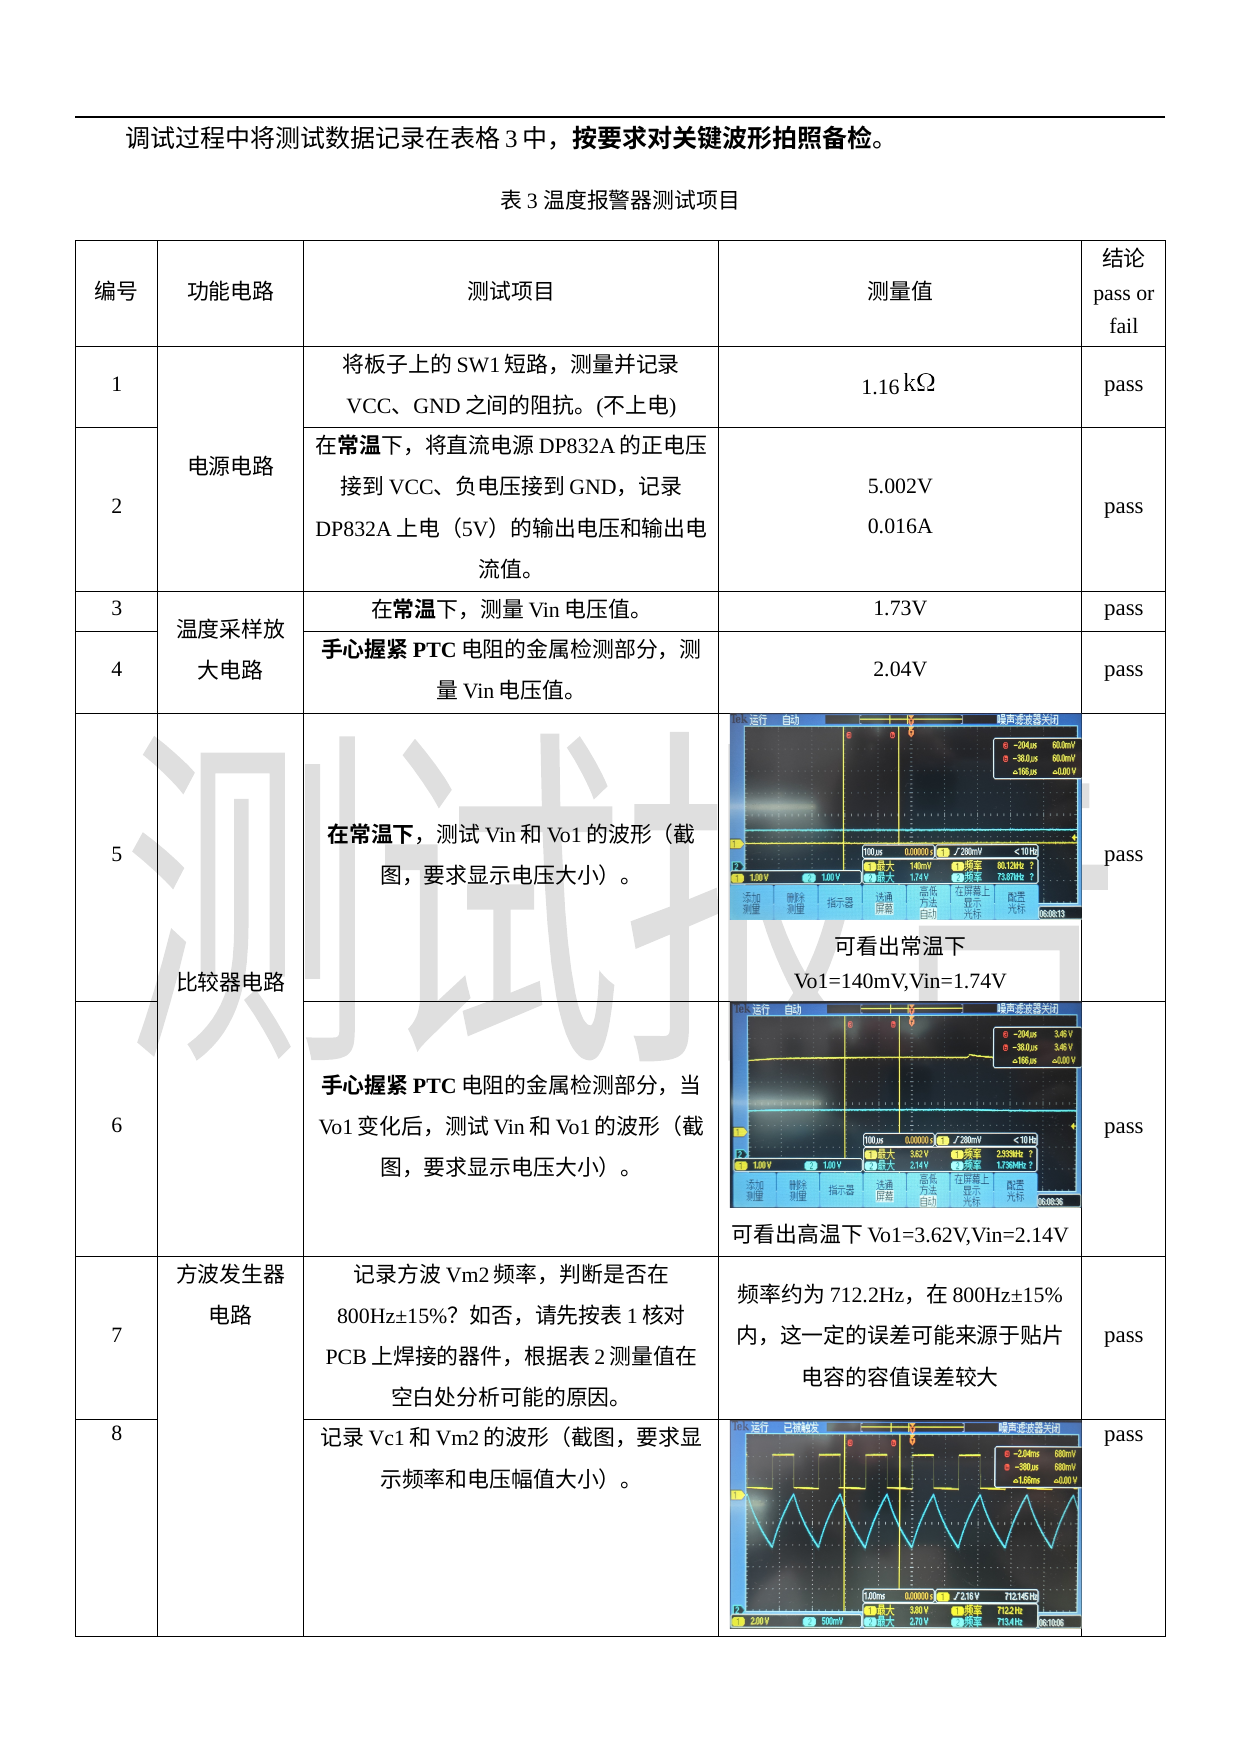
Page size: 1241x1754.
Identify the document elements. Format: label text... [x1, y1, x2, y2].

table_cell 可看出常温下Vo1=140mV,Vin=1.74V [719, 714, 1081, 1001]
table_cell 1 [76, 347, 157, 427]
table_cell 3 [76, 592, 157, 631]
table_cell 频率约为712.2Hz，在800Hz±15%内，这一定的误差可能来源于贴片电容的容值误差较大 [719, 1257, 1081, 1419]
table_cell 在常温下，测试Vin和Vo1的波形（截图，要求显示电压大小）。 [304, 714, 718, 1001]
table_cell 方波发生器电路 [158, 1257, 303, 1636]
table_cell 电源电路 [158, 347, 303, 591]
table_cell [719, 1420, 1081, 1636]
table_cell 7 [76, 1257, 157, 1419]
table_cell 记录方波Vm2频率，判断是否在800Hz±15%？如否，请先按表1核对PCB上焊接的器件，根据表2测量值在空白处分析可能的原因。 [304, 1257, 718, 1419]
table_cell 6 [76, 1002, 157, 1256]
table_cell pass [1082, 1002, 1165, 1256]
table_cell 在常温下，将直流电源DP832A的正电压接到VCC、负电压接到GND，记录DP832A上电（5V）的输出电压和输出电流值。 [304, 428, 718, 591]
table_cell 温度采样放大电路 [158, 592, 303, 712]
table_cell 记录Vc1和Vm2的波形（截图，要求显示频率和电压幅值大小）。 [304, 1420, 718, 1636]
table_cell pass [1082, 632, 1165, 712]
table_cell 将板子上的SW1短路，测量并记录VCC、GND之间的阻抗。(不上电) [304, 347, 718, 427]
table_cell pass [1082, 347, 1165, 427]
table_header 测量值 [719, 241, 1081, 346]
table_cell 8 [76, 1420, 157, 1636]
table_cell 可看出高温下Vo1=3.62V,Vin=2.14V [719, 1002, 1081, 1256]
table_cell pass [1082, 714, 1165, 1001]
table_cell 2.04V [719, 632, 1081, 712]
table_header 结论 pass or fail [1082, 241, 1165, 346]
table_header 测试项目 [304, 241, 718, 346]
table_cell 手心握紧PTC电阻的金属检测部分，当Vo1变化后，测试Vin和Vo1的波形（截图，要求显示电压大小）。 [304, 1002, 718, 1256]
table_cell pass [1082, 1420, 1165, 1636]
table_header 功能电路 [158, 241, 303, 346]
table_cell 在常温下，测量Vin电压值。 [304, 592, 718, 631]
table_cell 手心握紧PTC电阻的金属检测部分，测量Vin电压值。 [304, 632, 718, 712]
table_cell 1.16 [719, 347, 1081, 427]
table_cell 5.002V 0.016A [719, 428, 1081, 591]
table_header 编号 [76, 241, 157, 346]
picture [729, 1001, 1082, 1208]
table_cell 5 [76, 714, 157, 1001]
list 调试过程中将测试数据记录在表格3中，按要求对关键波形拍照备检。 [75, 118, 1165, 154]
picture [729, 713, 1082, 920]
text 表3 温度报警器测试项目 [75, 183, 1165, 215]
table_cell 2 [76, 428, 157, 591]
table_cell pass [1082, 592, 1165, 631]
table_cell 比较器电路 [158, 714, 303, 1256]
table_cell 1.73V [719, 592, 1081, 631]
table_cell pass [1082, 1257, 1165, 1419]
table_cell pass [1082, 428, 1165, 591]
picture [729, 1420, 1082, 1629]
table_cell 4 [76, 632, 157, 712]
